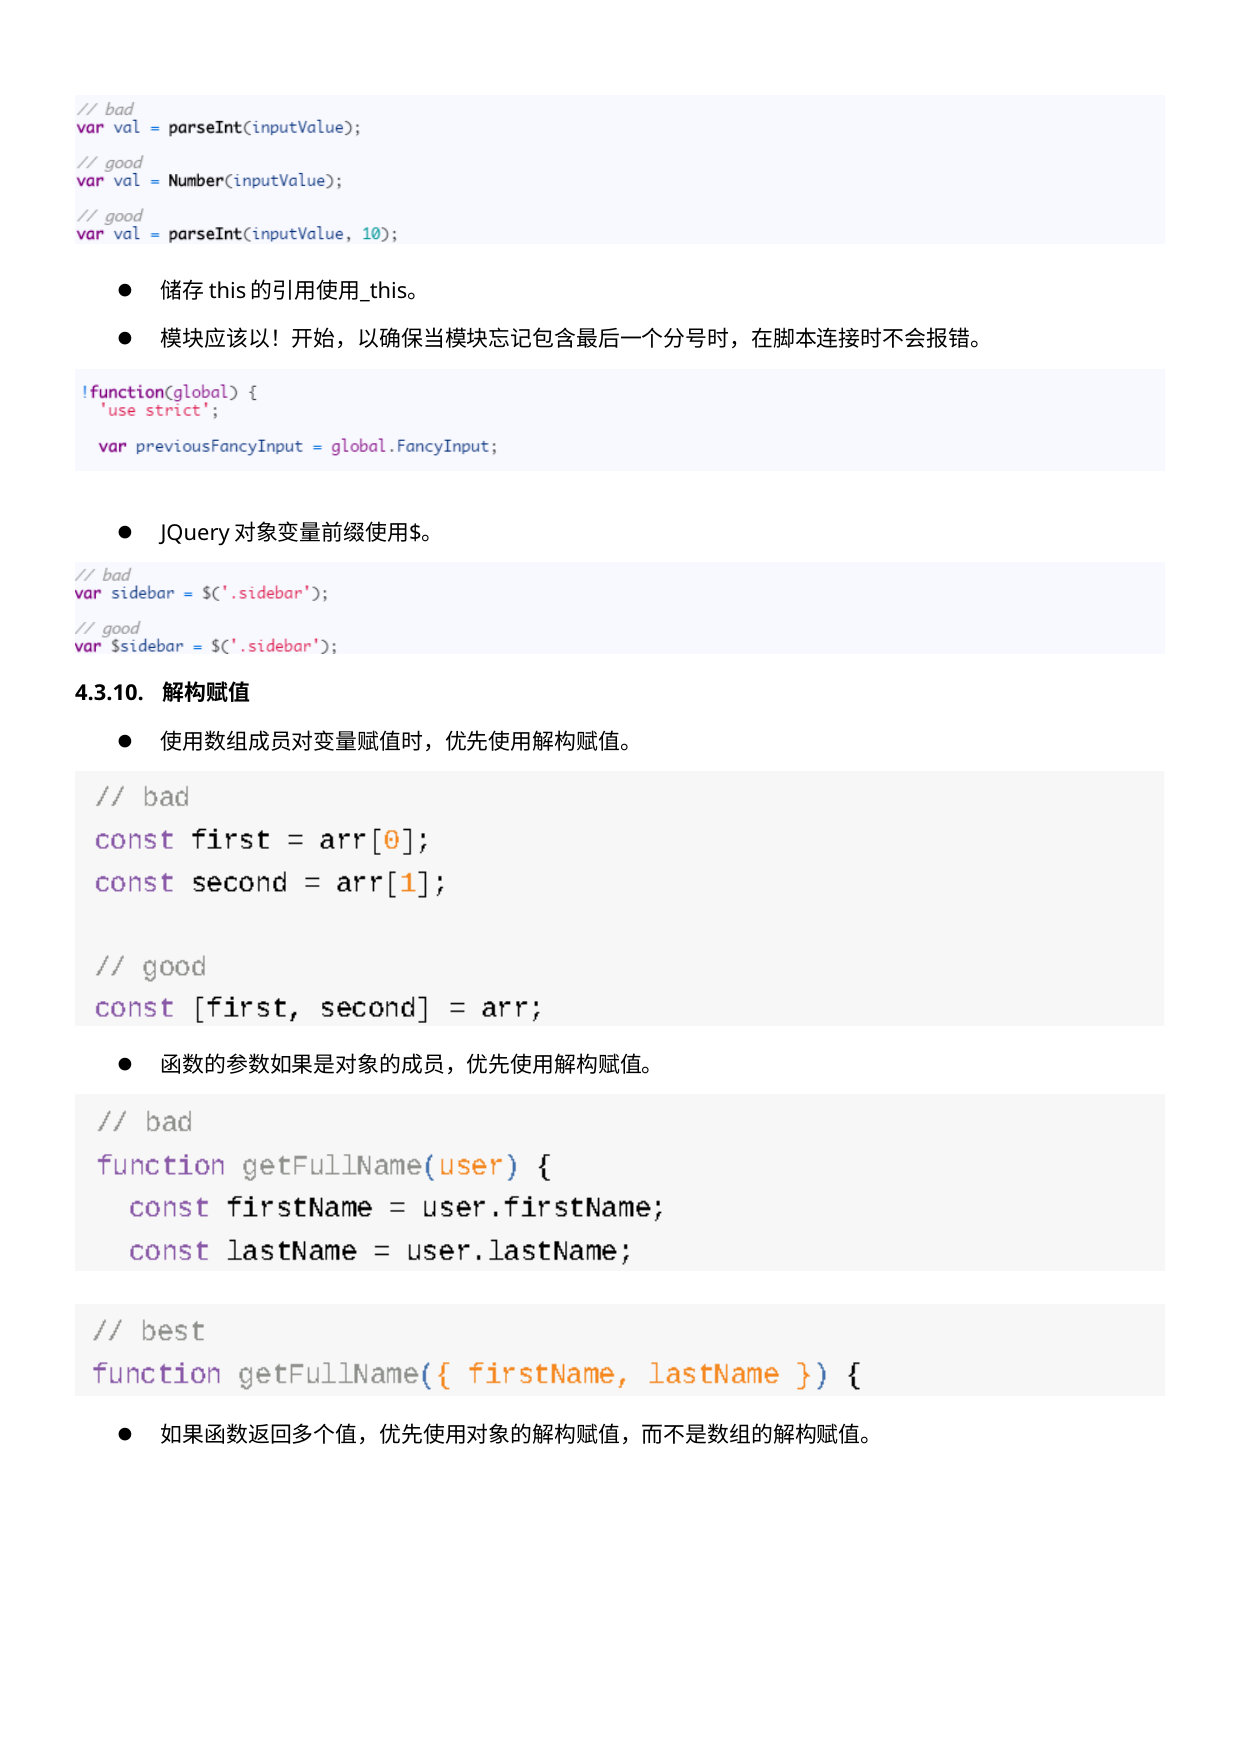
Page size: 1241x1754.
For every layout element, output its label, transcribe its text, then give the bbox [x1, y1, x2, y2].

list JQuery对象变量前缀使用$。 [117, 514, 1165, 547]
picture [75, 95, 1166, 244]
picture [75, 771, 1166, 1026]
picture [75, 1304, 1166, 1396]
text 解构赋值 [75, 675, 1165, 707]
list 模块应该以！开始，以确保当模块忘记包含最后一个分号时，在脚本连接时不会报错。 [117, 321, 1165, 353]
picture [75, 369, 1166, 471]
list 储存this的引用使用_this。 [117, 273, 1165, 305]
list 如果函数返回多个值，优先使用对象的解构赋值，而不是数组的解构赋值。 [117, 1417, 1165, 1449]
list 使用数组成员对变量赋值时，优先使用解构赋值。 [117, 723, 1165, 756]
picture [75, 562, 1166, 654]
list 函数的参数如果是对象的成员，优先使用解构赋值。 [117, 1046, 1165, 1079]
picture [75, 1094, 1166, 1271]
